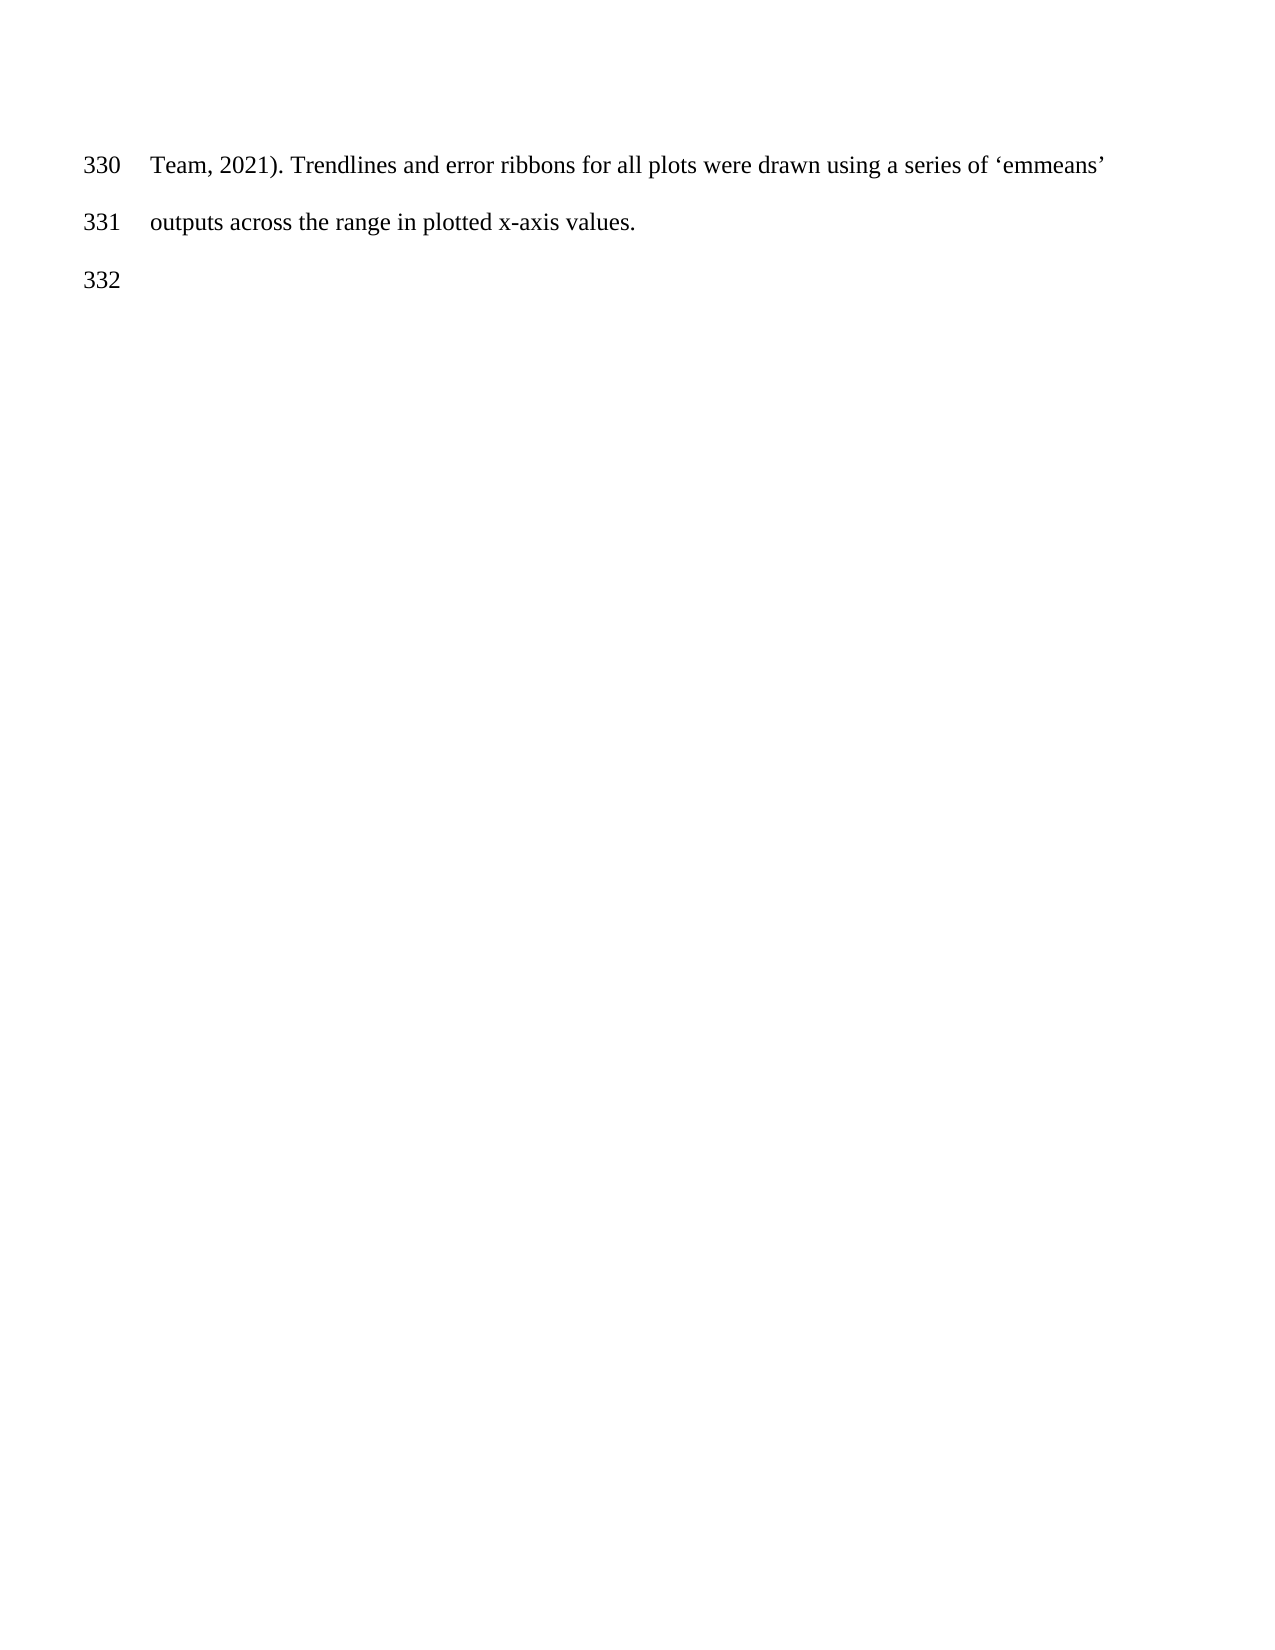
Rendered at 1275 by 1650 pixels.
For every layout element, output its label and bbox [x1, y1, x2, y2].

text [150, 150, 1125, 236]
